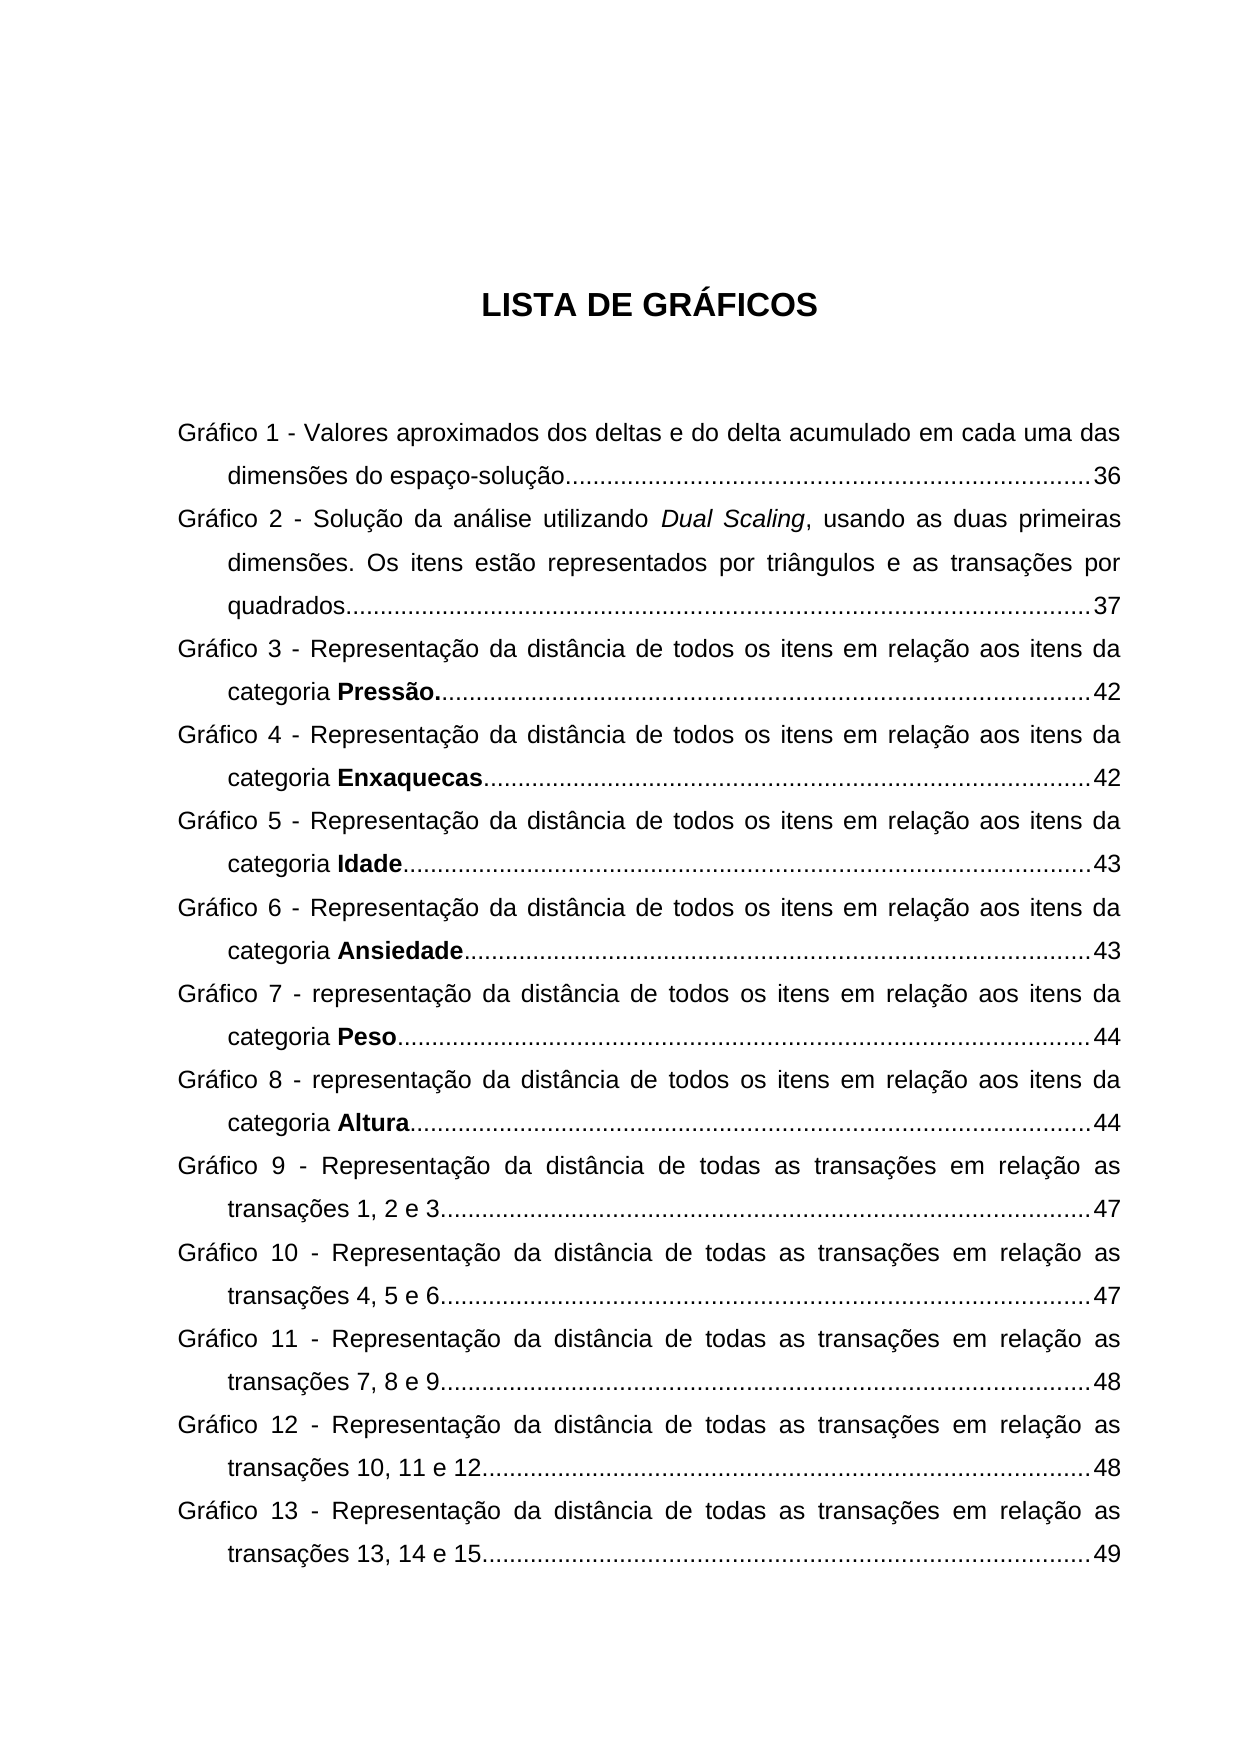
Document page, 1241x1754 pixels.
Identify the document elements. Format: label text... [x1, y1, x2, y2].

text LISTA DE GRÁFICOS [177, 286, 1122, 324]
text Gráfico 1 - Valores aproximados dos deltas e do delta acumulado em cada uma das dimensões do espaço-solução. 36 [177, 418, 1122, 490]
text Gráfico 10 - Representação da distância de todas as transações em relação as transações 4, 5 e 6. 47 [177, 1237, 1122, 1309]
text Gráfico 13 - Representação da distância de todas as transações em relação as transações 13, 14 e 15. 49 [177, 1496, 1122, 1568]
text Gráfico 9 - Representação da distância de todas as transações em relação as transações 1, 2 e 3. 47 [177, 1151, 1122, 1223]
text Gráfico 8 - representação da distância de todos os itens em relação aos itens da categoria Altura. 44 [177, 1065, 1122, 1137]
text Gráfico 2 - Solução da análise utilizando Dual Scaling, usando as duas primeiras dimensões. Os itens estão representados por triângulos e as transações por quadrados. 37 [177, 504, 1122, 619]
text Gráfico 6 - Representação da distância de todos os itens em relação aos itens da categoria Ansiedade. 43 [177, 892, 1122, 964]
text Gráfico 4 - Representação da distância de todos os itens em relação aos itens da categoria Enxaquecas. 42 [177, 720, 1122, 792]
text Gráfico 7 - representação da distância de todos os itens em relação aos itens da categoria Peso. 44 [177, 979, 1122, 1051]
text Gráfico 12 - Representação da distância de todas as transações em relação as transações 10, 11 e 12. 48 [177, 1410, 1122, 1482]
text Gráfico 5 - Representação da distância de todos os itens em relação aos itens da categoria Idade. 43 [177, 806, 1122, 878]
text Gráfico 3 - Representação da distância de todos os itens em relação aos itens da categoria Pressão. 42 [177, 634, 1122, 706]
text Gráfico 11 - Representação da distância de todas as transações em relação as transações 7, 8 e 9. 48 [177, 1324, 1122, 1396]
